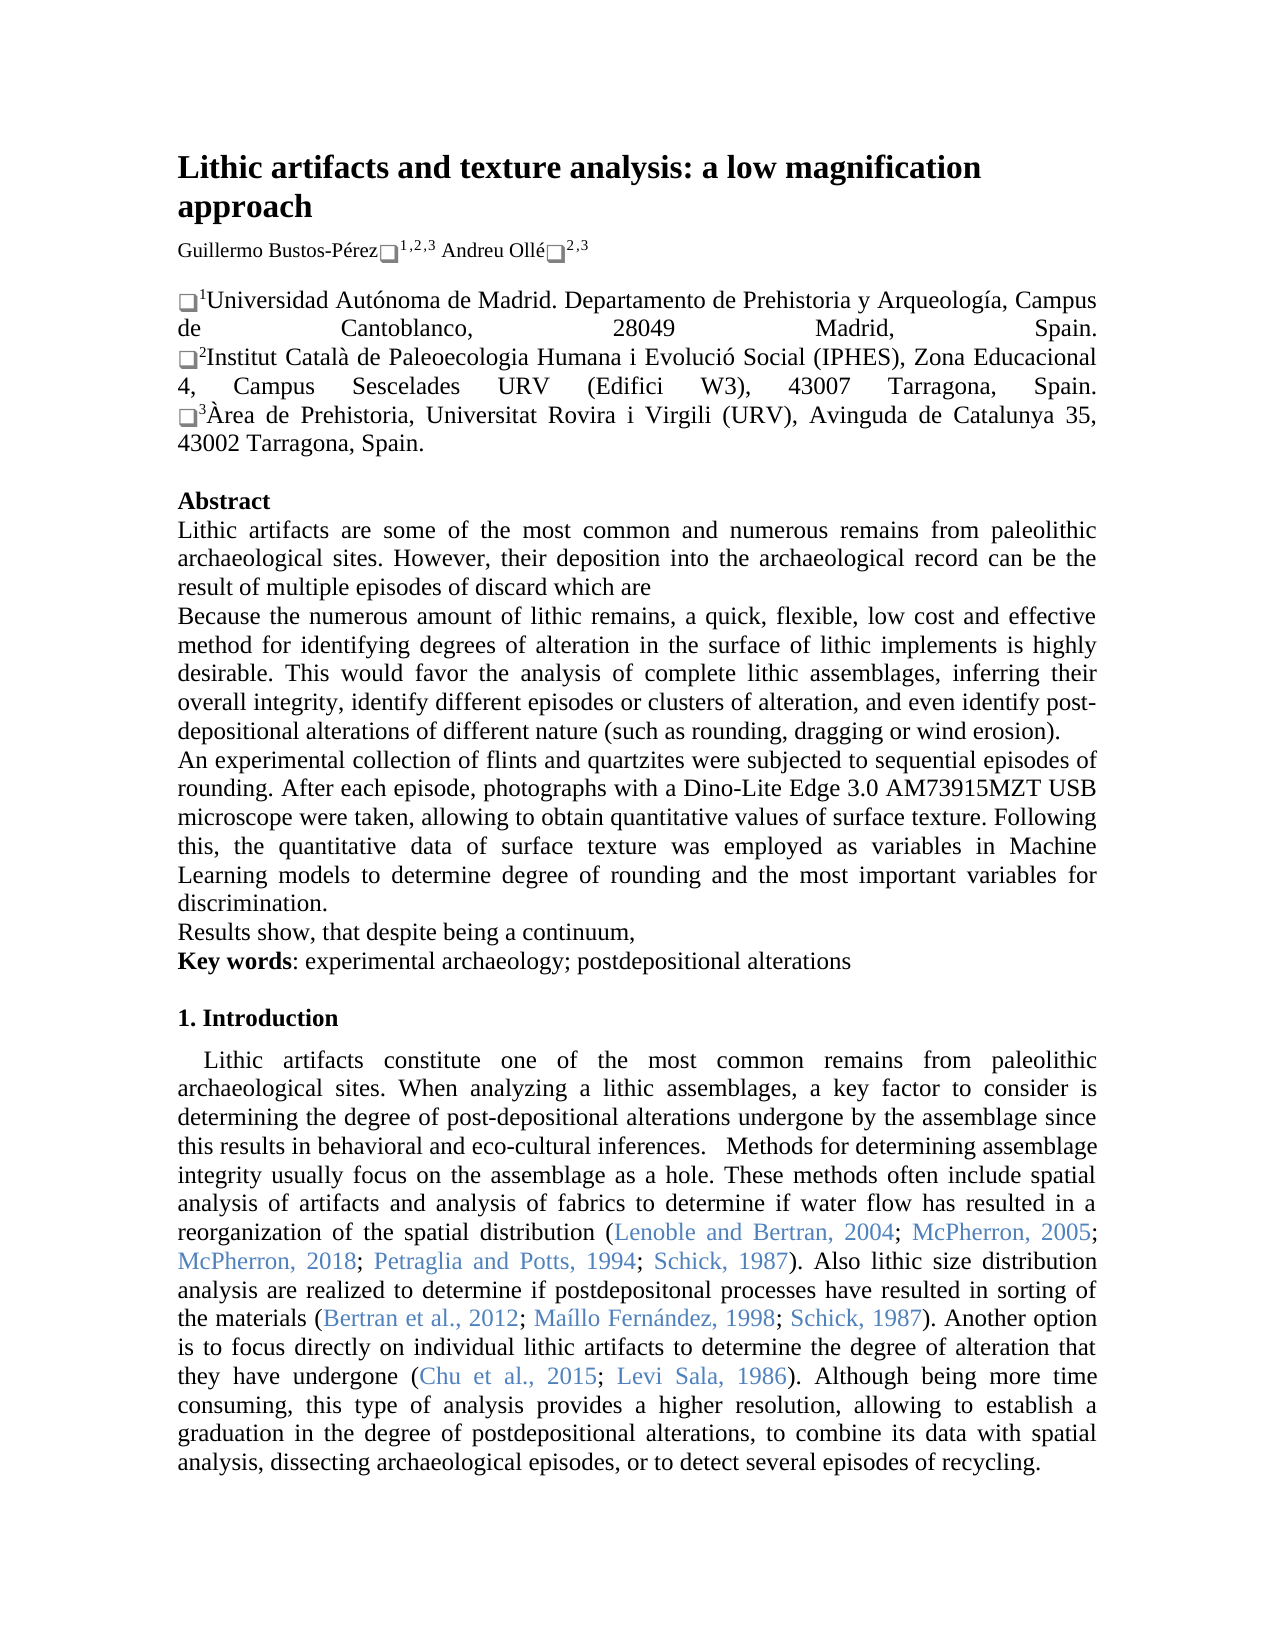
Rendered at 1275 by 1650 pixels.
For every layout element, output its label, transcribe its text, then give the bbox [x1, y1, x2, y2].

title Lithic artifacts and texture analysis: a low magnification approach [177, 148, 1098, 224]
text Because the numerous amount of lithic remains, a quick, flexible, low cost and effective method for identifying degrees of alteration in the surface of lithic implements is highly desirable. This would favor the analysis of complete lithic assemblages, inferring their overall integrity, identify different episodes or clusters of alteration, and even identify post-depositional alterations of different nature (such as rounding, dragging or wind erosion). [177, 601, 1098, 745]
text Abstract [177, 486, 1098, 515]
text Lithic artifacts are some of the most common and numerous remains from paleolithic archaeological sites. However, their deposition into the archaeological record can be the result of multiple episodes of discard which are [177, 515, 1098, 601]
text An experimental collection of flints and quartzites were subjected to sequential episodes of rounding. After each episode, photographs with a Dino-Lite Edge 3.0 AM73915MZT USB microscope were taken, allowing to obtain quantitative values of surface texture. Following this, the quantitative data of surface texture was employed as variables in Machine Learning models to determine degree of rounding and the most important variables for discrimination. Results show, that despite being a continuum, [177, 745, 1098, 946]
text Universidad Autónoma de Madrid. Departamento de Prehistoria y Arqueología, Campus de Cantoblanco, 28049 Madrid, Spain. Institut Català de Paleoecologia Humana i Evolució Social (IPHES), Zona Educacional 4, Campus Sescelades URV (Edifici W3), 43007 Tarragona, Spain. Àrea de Prehistoria, Universitat Rovira i Virgili (URV), Avinguda de Catalunya 35, 43002 Tarragona, Spain. [177, 285, 1098, 457]
text Lithic artifacts constitute one of the most common remains from paleolithic archaeological sites. When analyzing a lithic assemblages, a key factor to consider is determining the degree of post-depositional alterations undergone by the assemblage since this results in behavioral and eco-cultural inferences. Methods for determining assemblage integrity usually focus on the assemblage as a hole. These methods often include spatial analysis of artifacts and analysis of fabrics to determine if water flow has resulted in a reorganization of the spatial distribution (Lenoble and Bertran, 2004; McPherron, 2005; McPherron, 2018; Petraglia and Potts, 1994; Schick, 1987). Also lithic size distribution analysis are realized to determine if postdepositonal processes have resulted in sorting of the materials (Bertran et al., 2012; Maíllo Fernández, 1998; Schick, 1987). Another option is to focus directly on individual lithic artifacts to determine the degree of alteration that they have undergone (Chu et al., 2015; Levi Sala, 1986). Although being more time consuming, this type of analysis provides a higher resolution, allowing to establish a graduation in the degree of postdepositional alterations, to combine its data with spatial analysis, dissecting archaeological episodes, or to detect several episodes of recycling. [177, 1045, 1098, 1476]
text Guillermo Bustos-Pérez Andreu Ollé [177, 237, 1098, 264]
subtitle 1. Introduction [177, 1003, 1098, 1032]
text Key words: experimental archaeology; postdepositional alterations [177, 946, 1098, 975]
